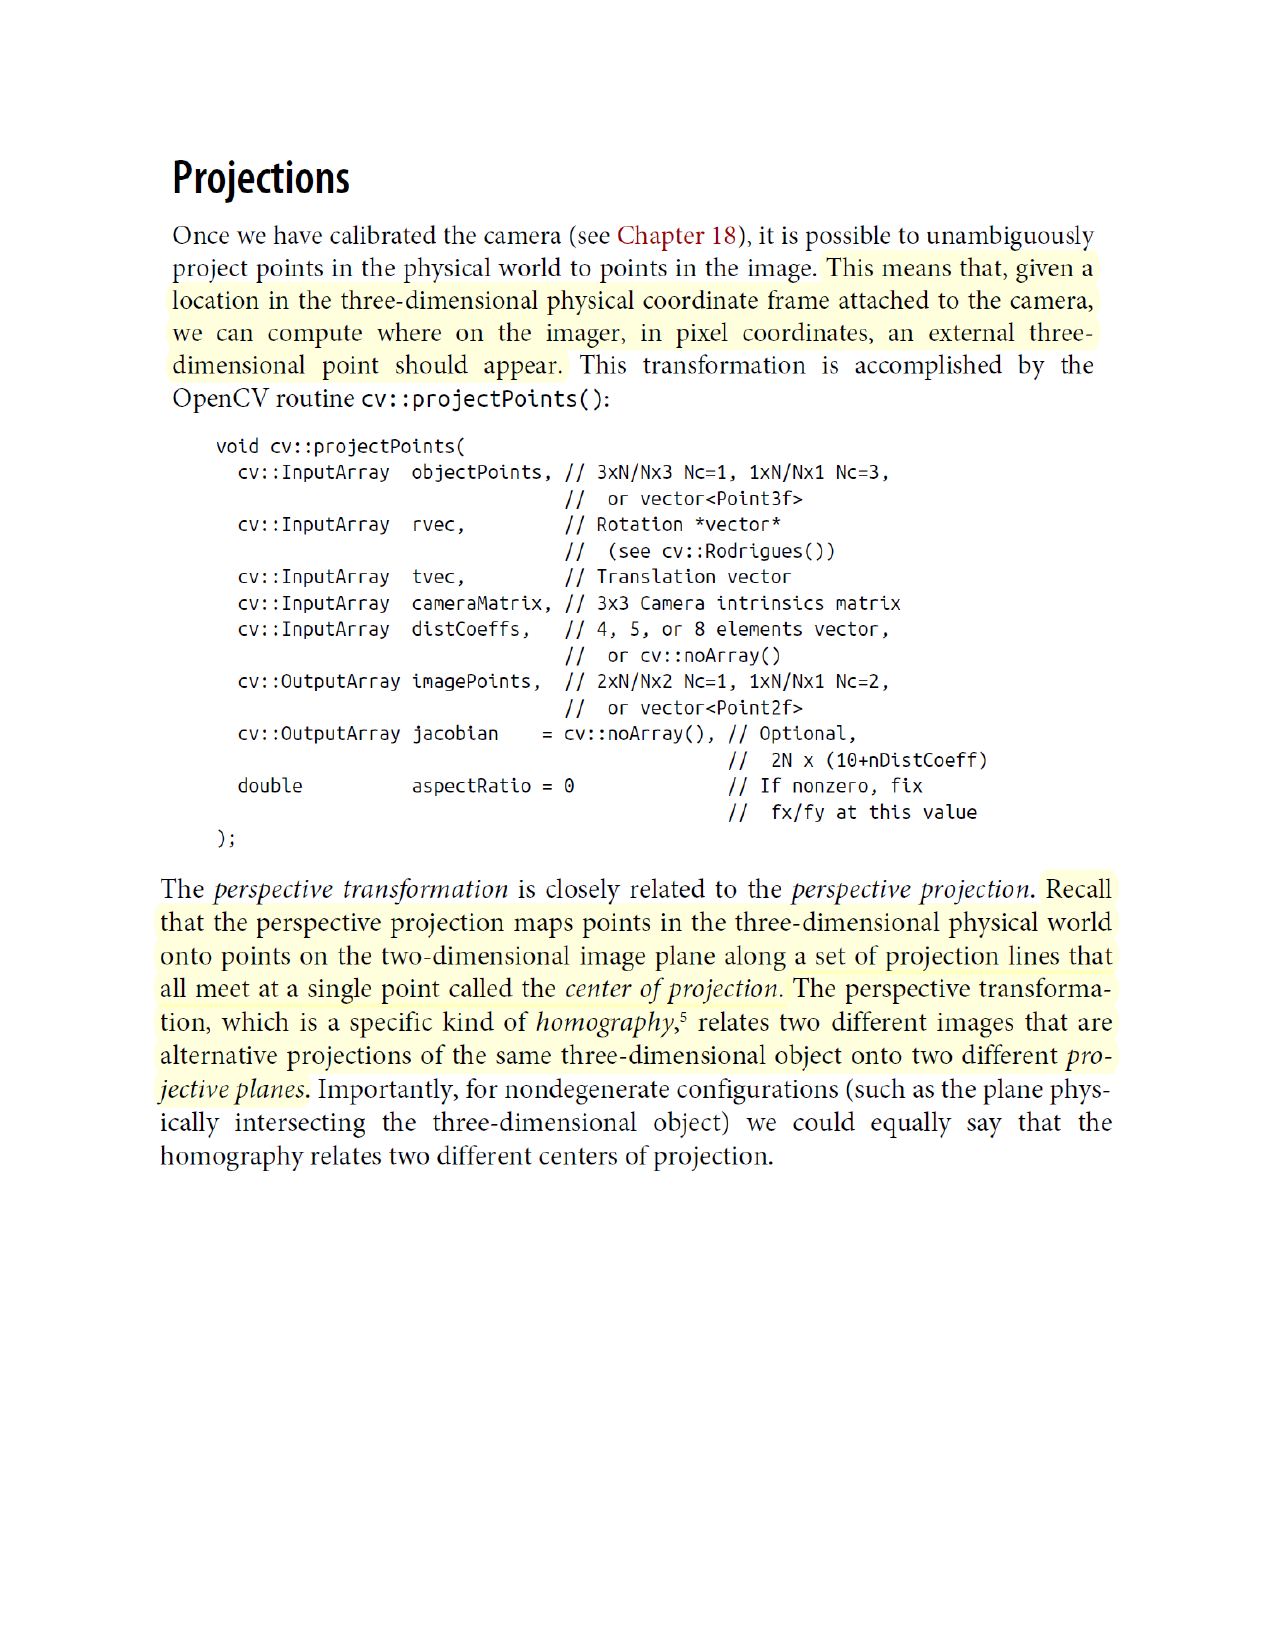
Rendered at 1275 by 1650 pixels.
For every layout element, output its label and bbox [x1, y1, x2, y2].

picture [150, 869, 1125, 1177]
picture [150, 150, 1125, 851]
